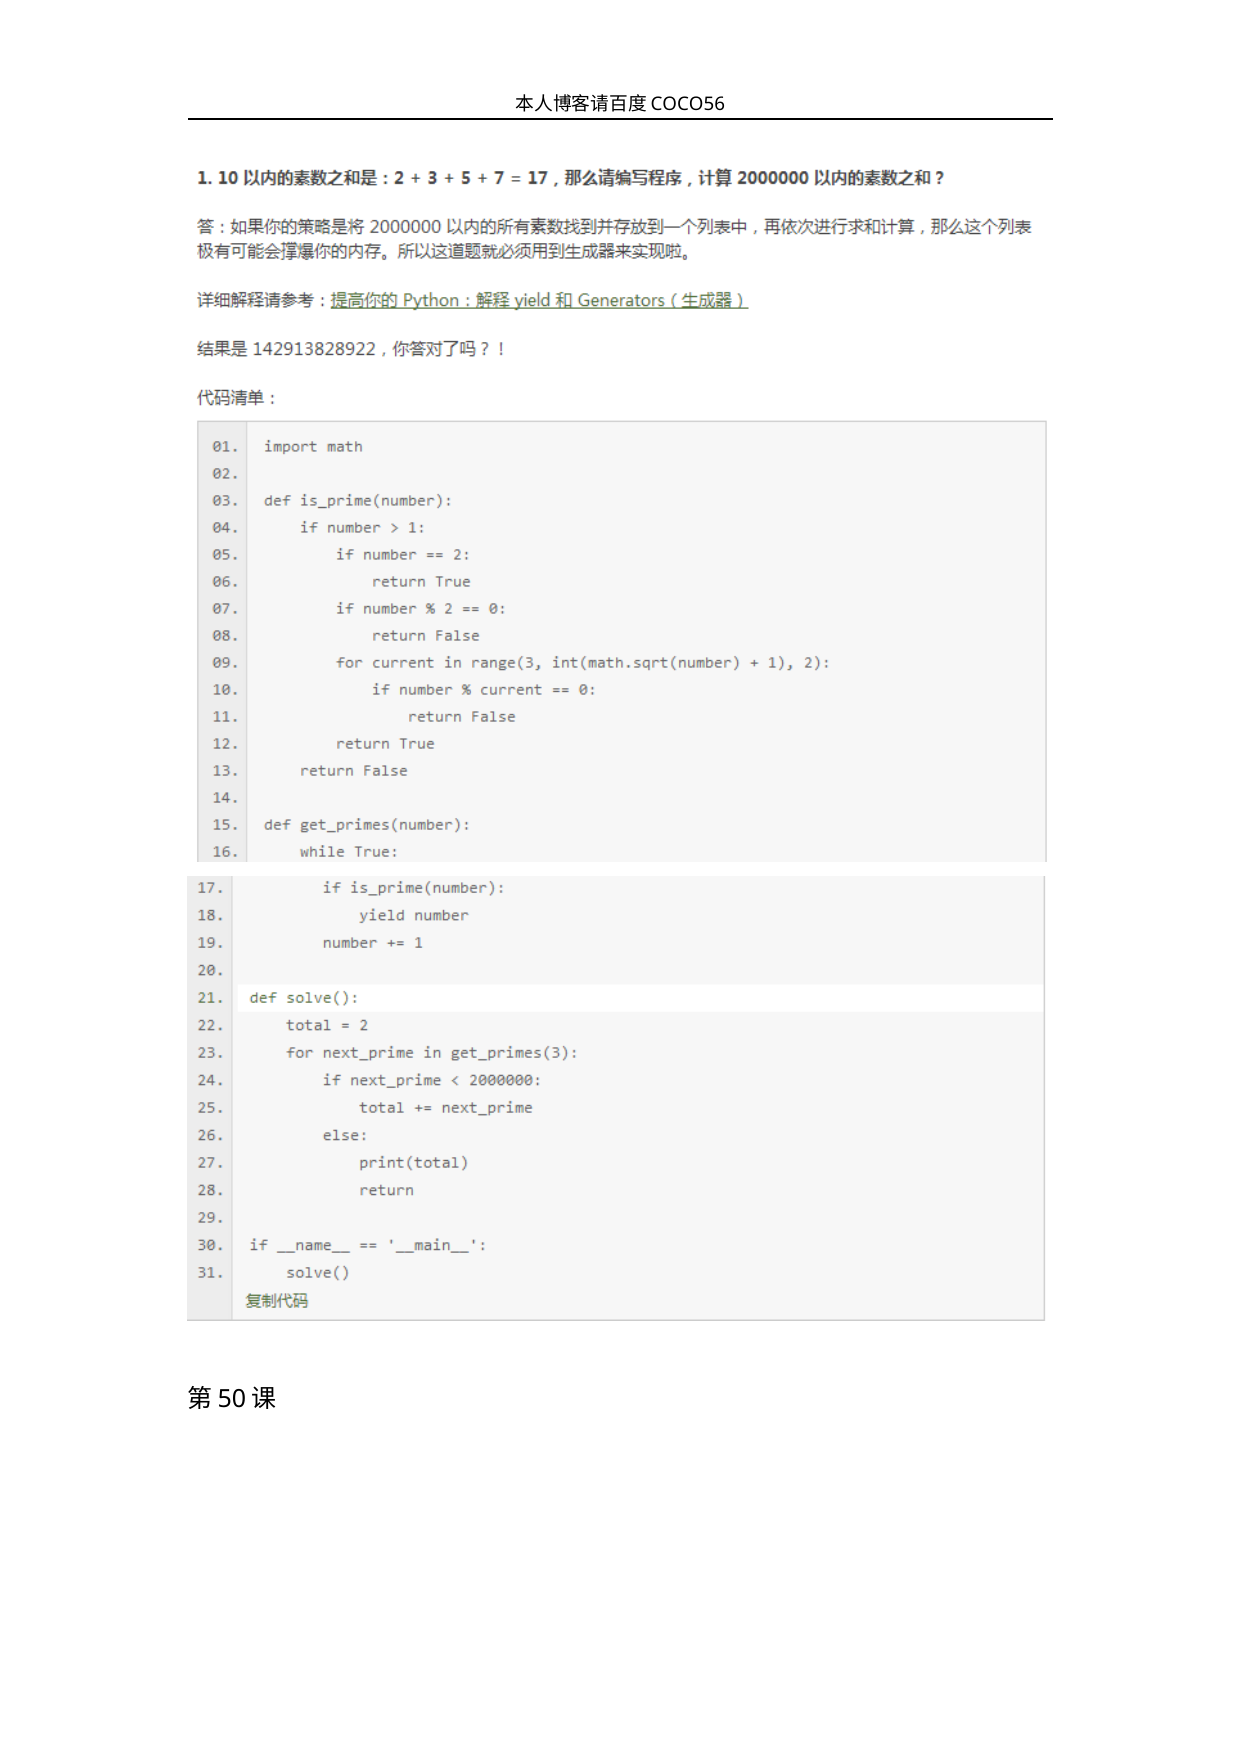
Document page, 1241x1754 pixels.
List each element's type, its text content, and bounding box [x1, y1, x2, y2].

text 第50课 [187, 1364, 1053, 1429]
picture [187, 161, 1052, 862]
picture [187, 876, 1053, 1321]
